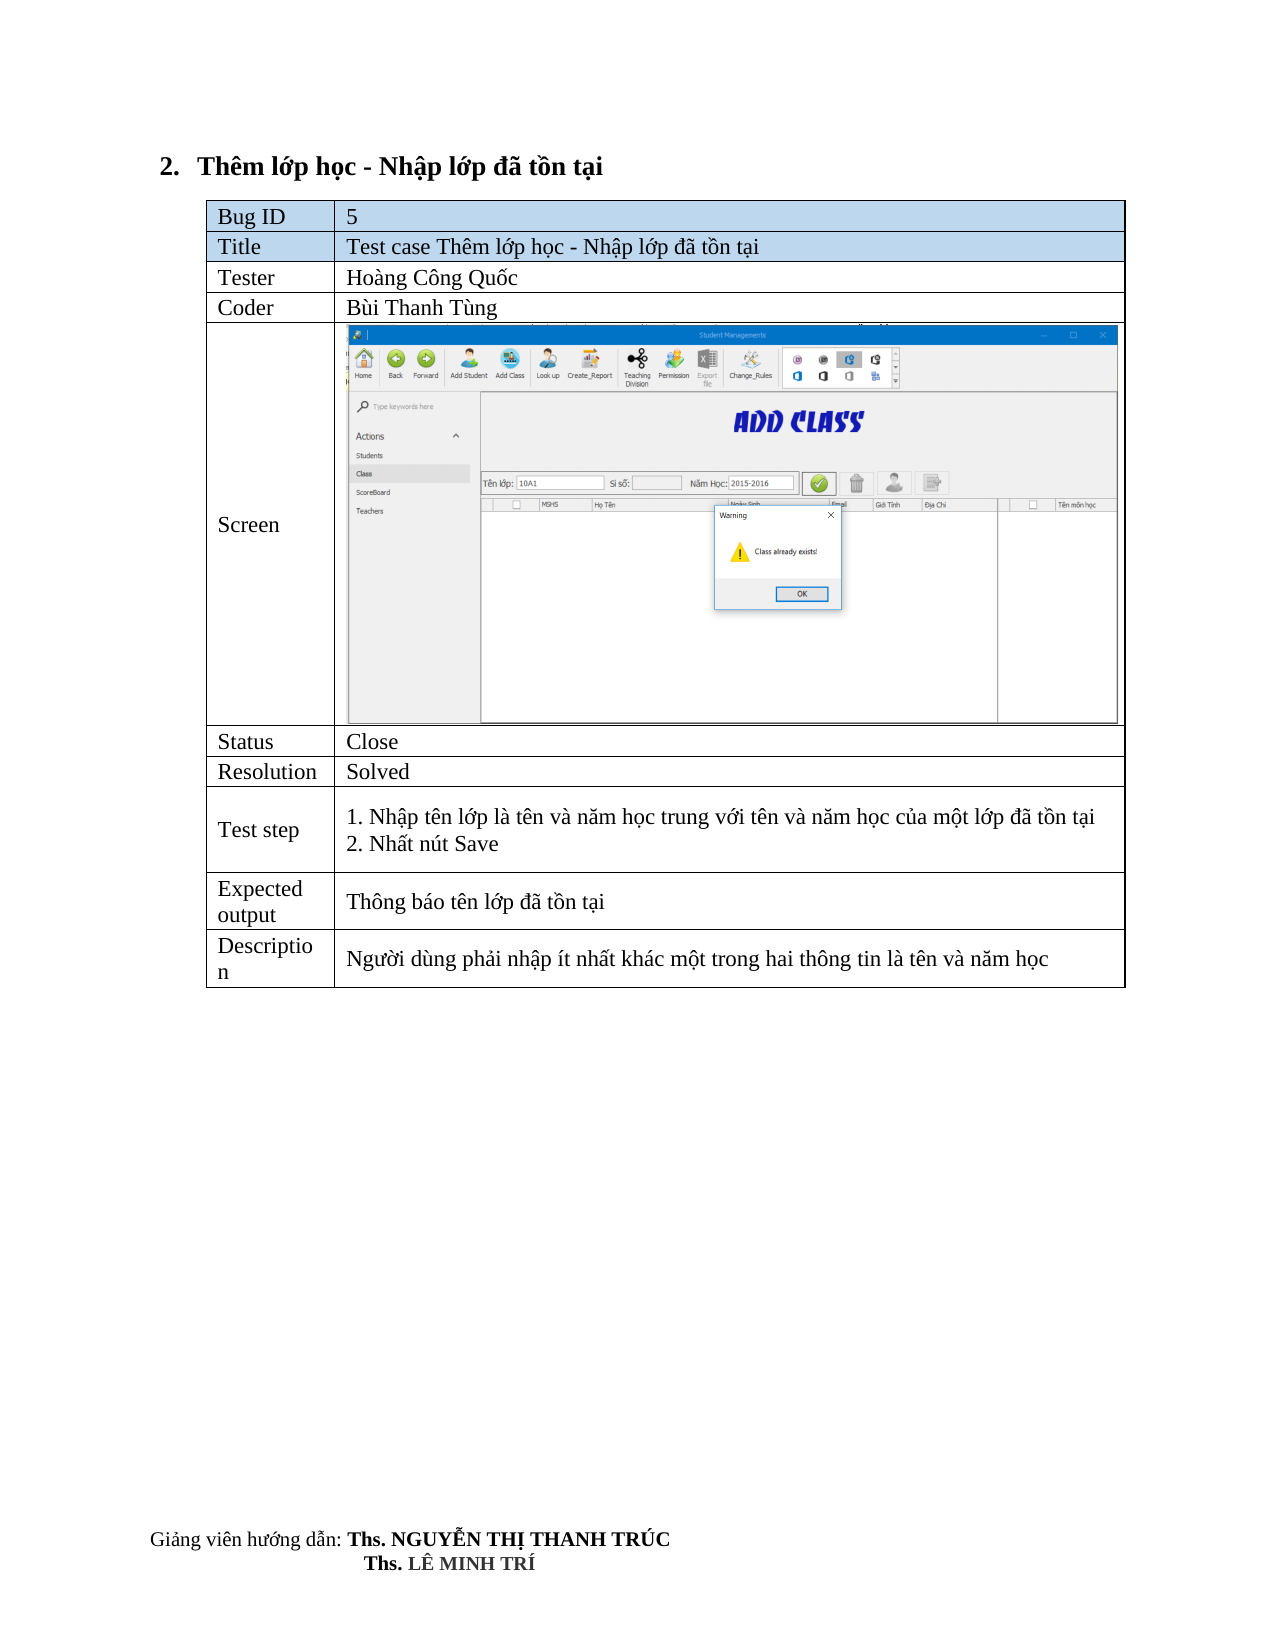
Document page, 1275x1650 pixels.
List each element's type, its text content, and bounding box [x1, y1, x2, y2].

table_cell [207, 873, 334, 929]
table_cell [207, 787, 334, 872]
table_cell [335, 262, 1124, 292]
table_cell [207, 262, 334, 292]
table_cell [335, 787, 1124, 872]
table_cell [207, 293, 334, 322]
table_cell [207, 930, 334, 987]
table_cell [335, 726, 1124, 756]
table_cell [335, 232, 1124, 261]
list Thêm lớp học - Nhập lớp đã tồn tại [159, 150, 1125, 181]
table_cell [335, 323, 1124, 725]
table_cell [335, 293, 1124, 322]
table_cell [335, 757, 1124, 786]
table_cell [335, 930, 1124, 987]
picture [346, 324, 1119, 724]
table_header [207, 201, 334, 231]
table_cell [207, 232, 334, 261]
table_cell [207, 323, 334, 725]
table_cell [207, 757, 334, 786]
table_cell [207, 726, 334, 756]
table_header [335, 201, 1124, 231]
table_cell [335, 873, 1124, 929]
